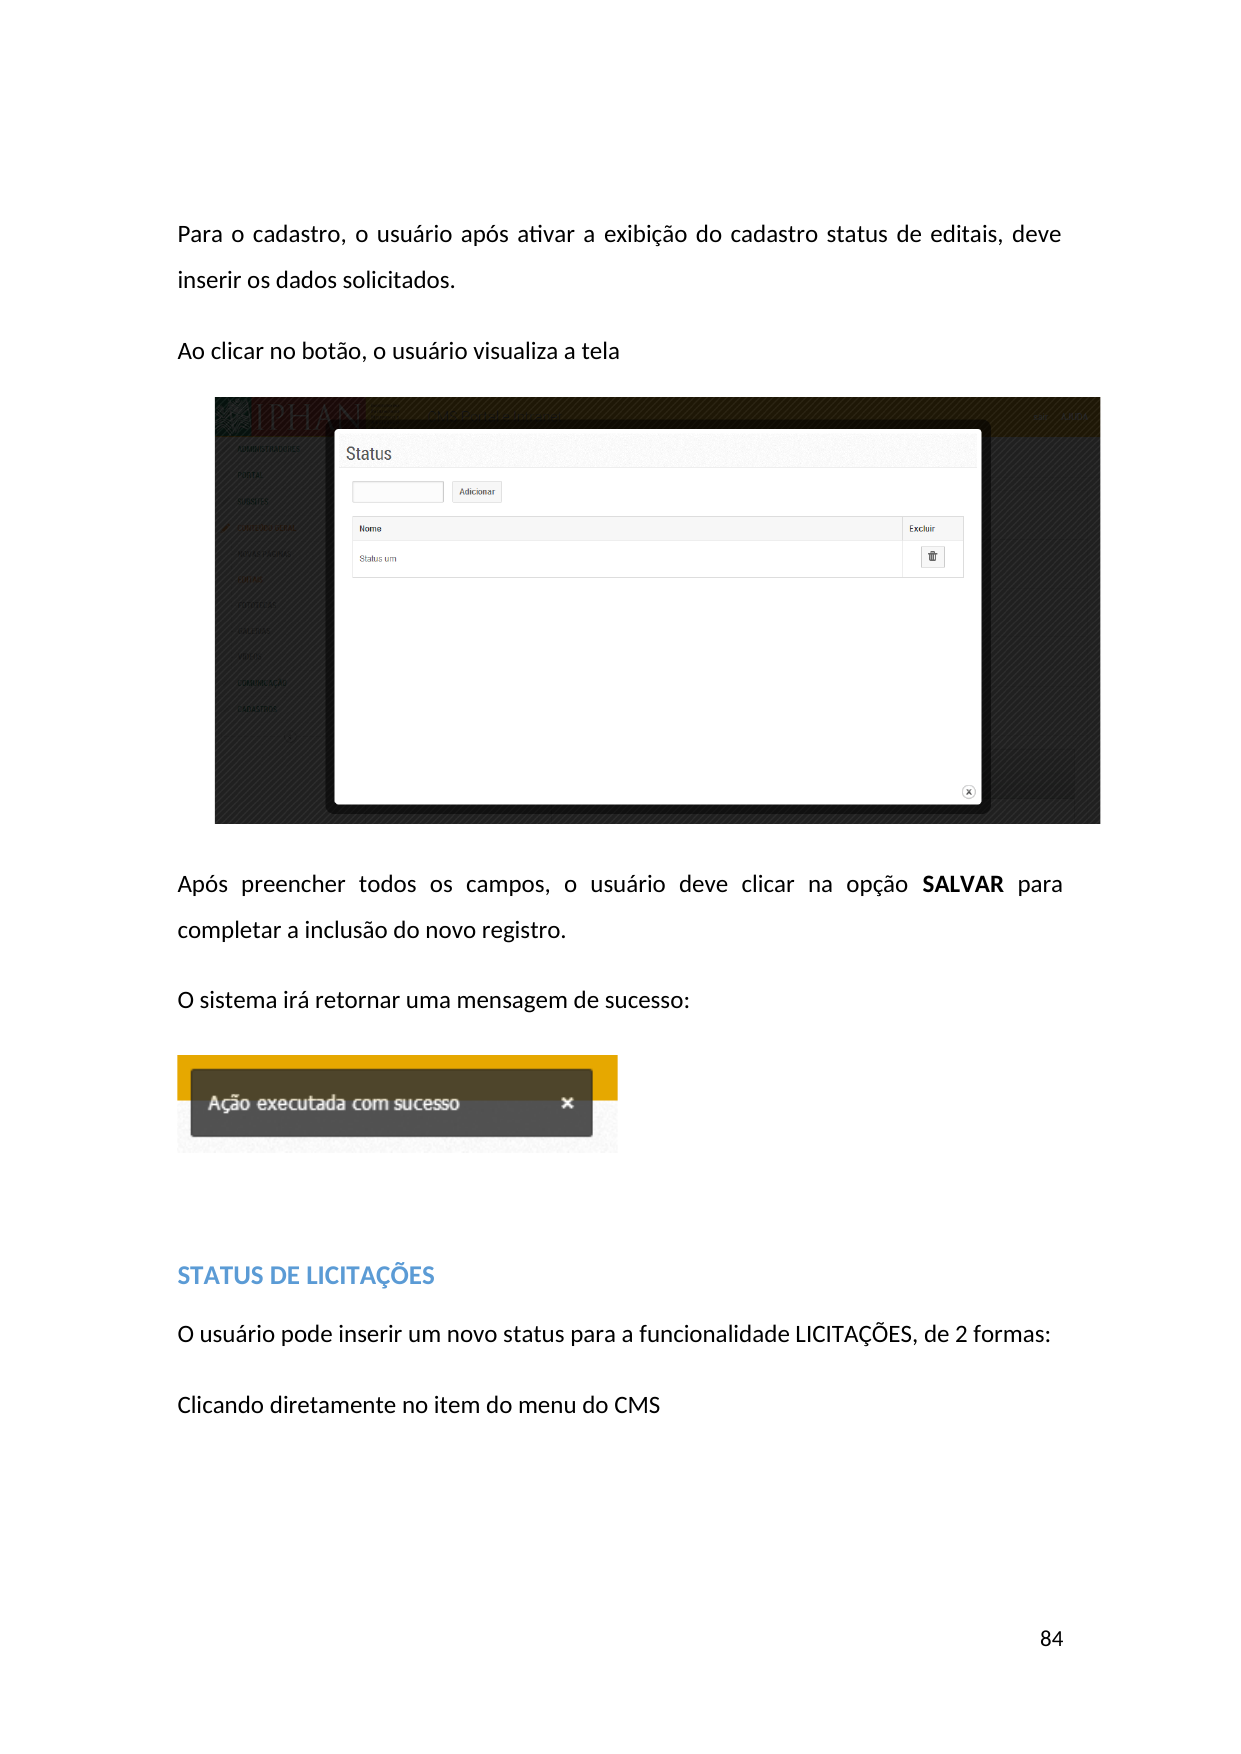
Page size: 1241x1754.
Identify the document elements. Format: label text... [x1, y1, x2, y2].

subtitle STATUS DE LICITAÇÕES [177, 1258, 1063, 1291]
text Ao clicar no botão, o usuário visualiza a tela [177, 335, 1063, 365]
text Para o cadastro, o usuário após ativar a exibição do cadastro status de editais, deve inserir os dados solicitados. [177, 218, 1063, 294]
text Clicando diretamente no item do menu do CMS [177, 1389, 1063, 1420]
text O sistema irá retornar uma mensagem de sucesso: [177, 985, 1063, 1015]
text O usuário pode inserir um novo status para a funcionalidade LICITAÇÕES, de 2 formas: [177, 1318, 1063, 1349]
text Após preencher todos os campos, o usuário deve clicar na opção SALVAR para completar a inclusão do novo registro. [177, 868, 1063, 944]
picture [214, 397, 1101, 824]
picture [177, 1055, 618, 1153]
